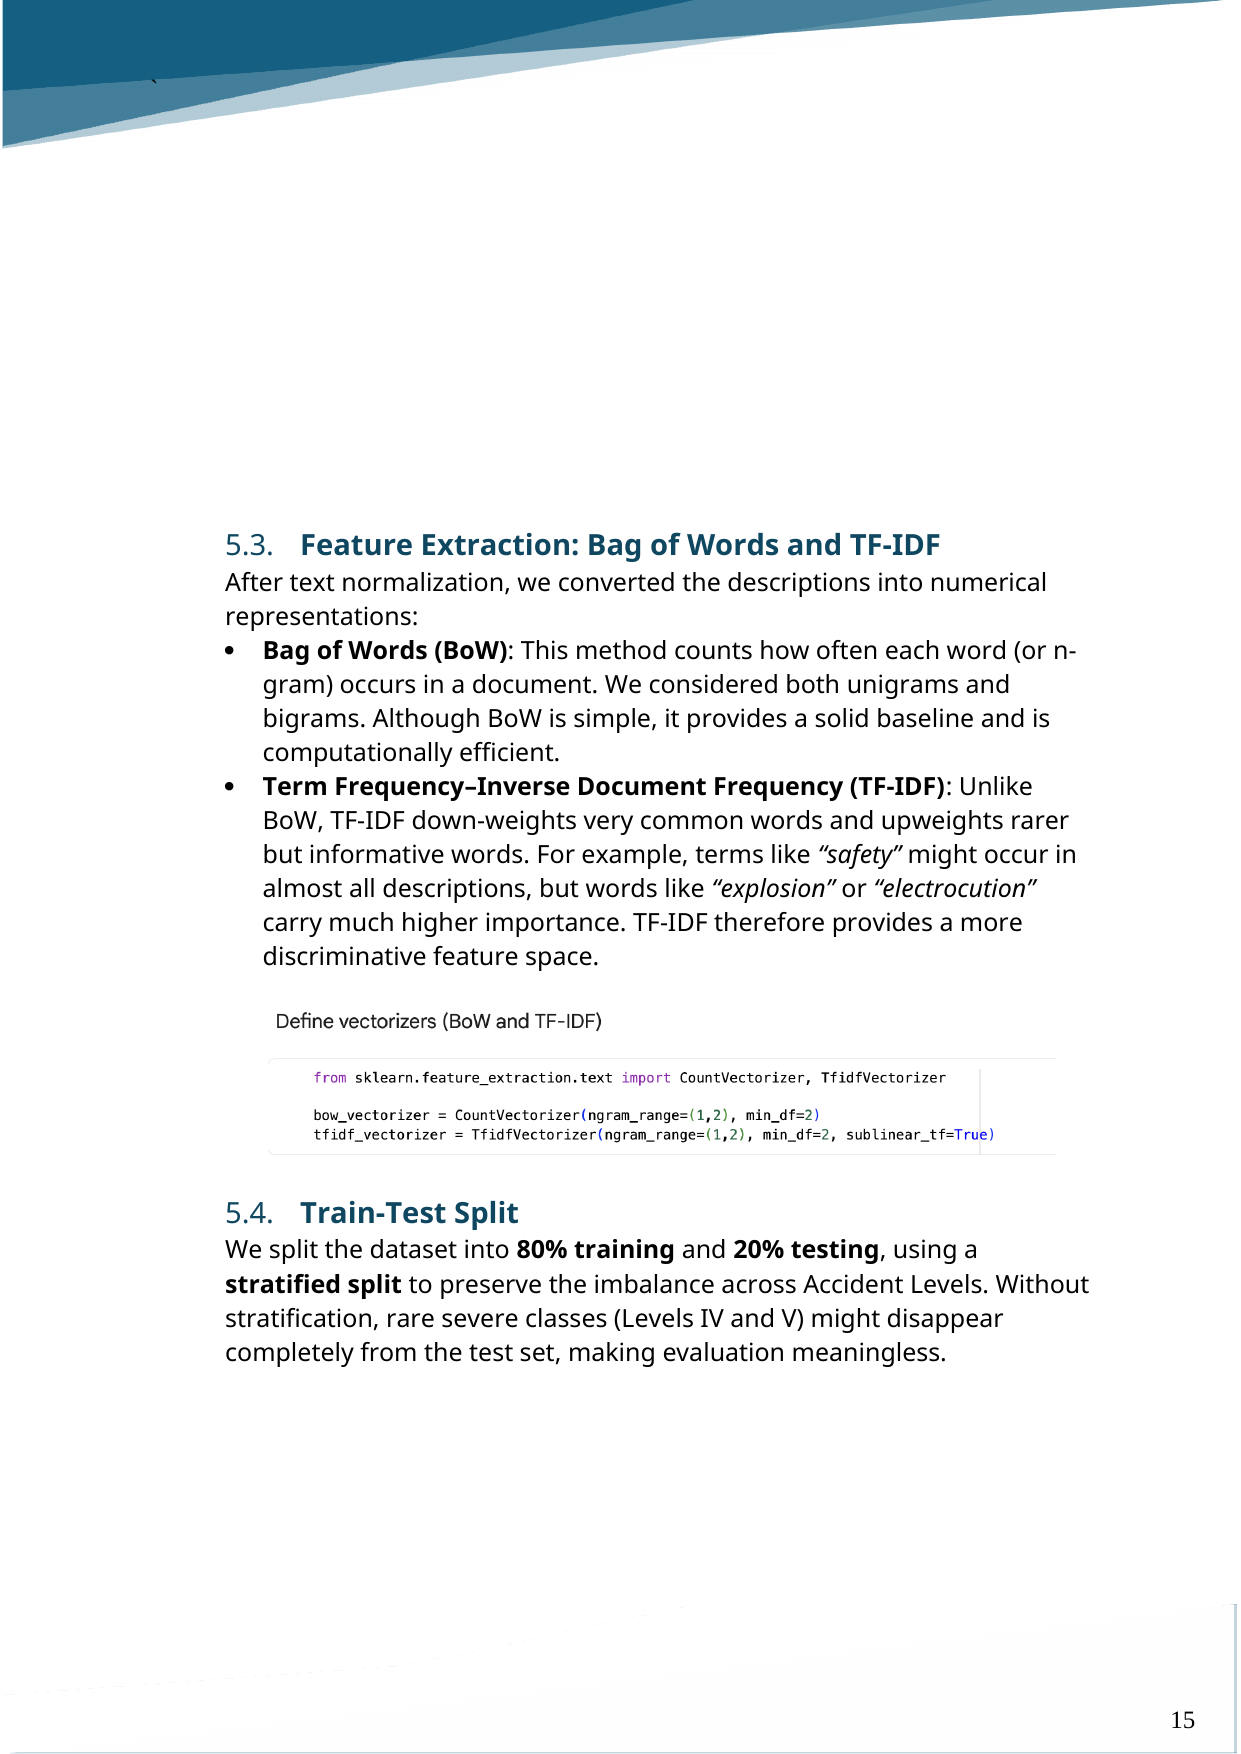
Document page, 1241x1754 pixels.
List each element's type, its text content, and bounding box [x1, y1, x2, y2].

subtitle Train-Test Split [225, 1192, 1090, 1232]
text After text normalization, we converted the descriptions into numerical representations: [225, 564, 1090, 632]
text We split the dataset into 80% training and 20% testing, using a stratified split to preserve the imbalance across Accident Levels. Without stratification, rare severe classes (Levels IV and V) might disappear completely from the test set, making evaluation meaningless. [225, 1232, 1090, 1368]
picture [268, 1007, 1057, 1159]
picture [2, 0, 1238, 149]
list Bag of Words (BoW): This method counts how often each word (or n-gram) occurs in a document. We considered both unigrams and bigrams. Although BoW is simple, it provides a solid baseline and is computationally efficient. [225, 632, 1090, 769]
subtitle Feature Extraction: Bag of Words and TF-IDF [225, 525, 1090, 564]
picture [2, 1604, 1237, 1753]
list Term Frequency–Inverse Document Frequency (TF-IDF): Unlike BoW, TF-IDF down-weights very common words and upweights rarer but informative words. For example, terms like “safety” might occur in almost all descriptions, but words like “explosion” or “electrocution” carry much higher importance. TF-IDF therefore provides a more discriminative feature space. [225, 769, 1090, 973]
